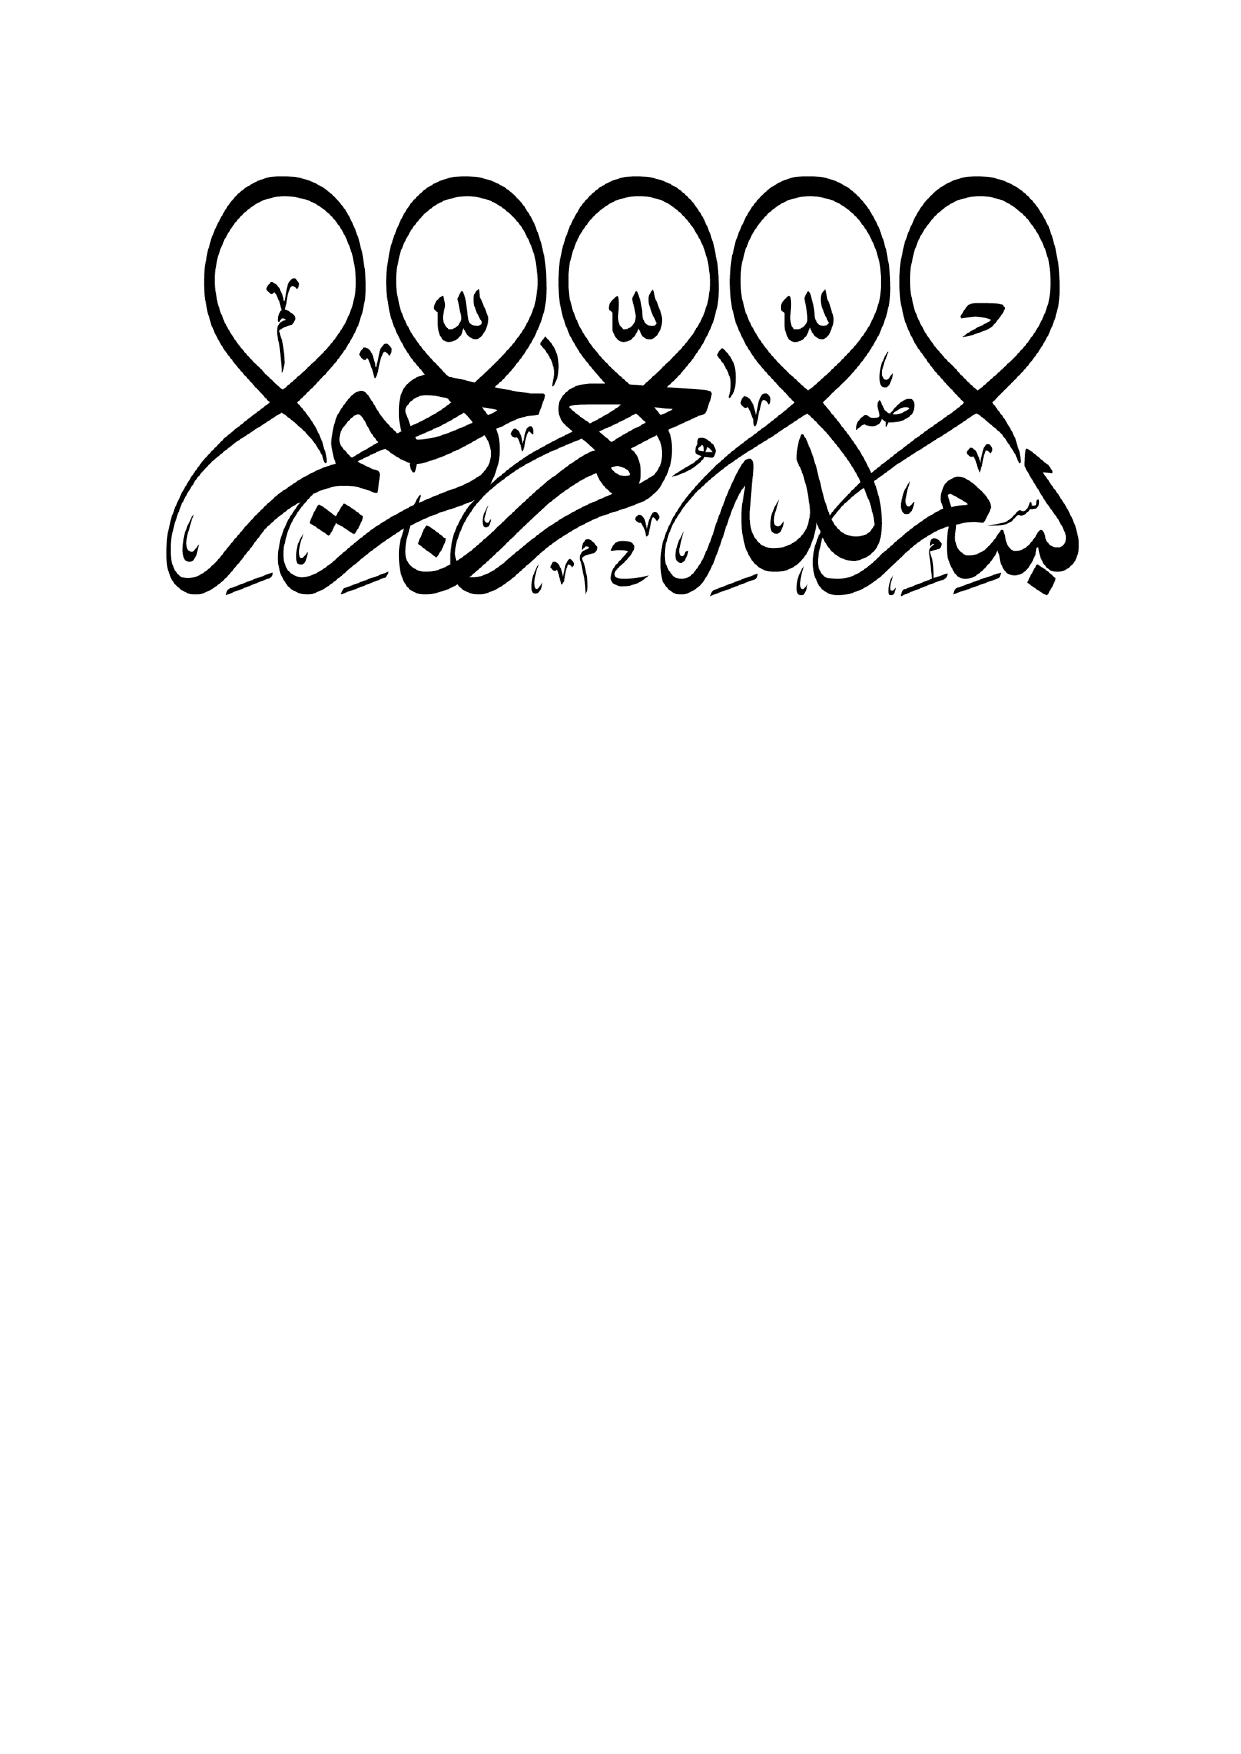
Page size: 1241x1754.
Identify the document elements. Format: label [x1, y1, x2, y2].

picture [149, 150, 1090, 615]
